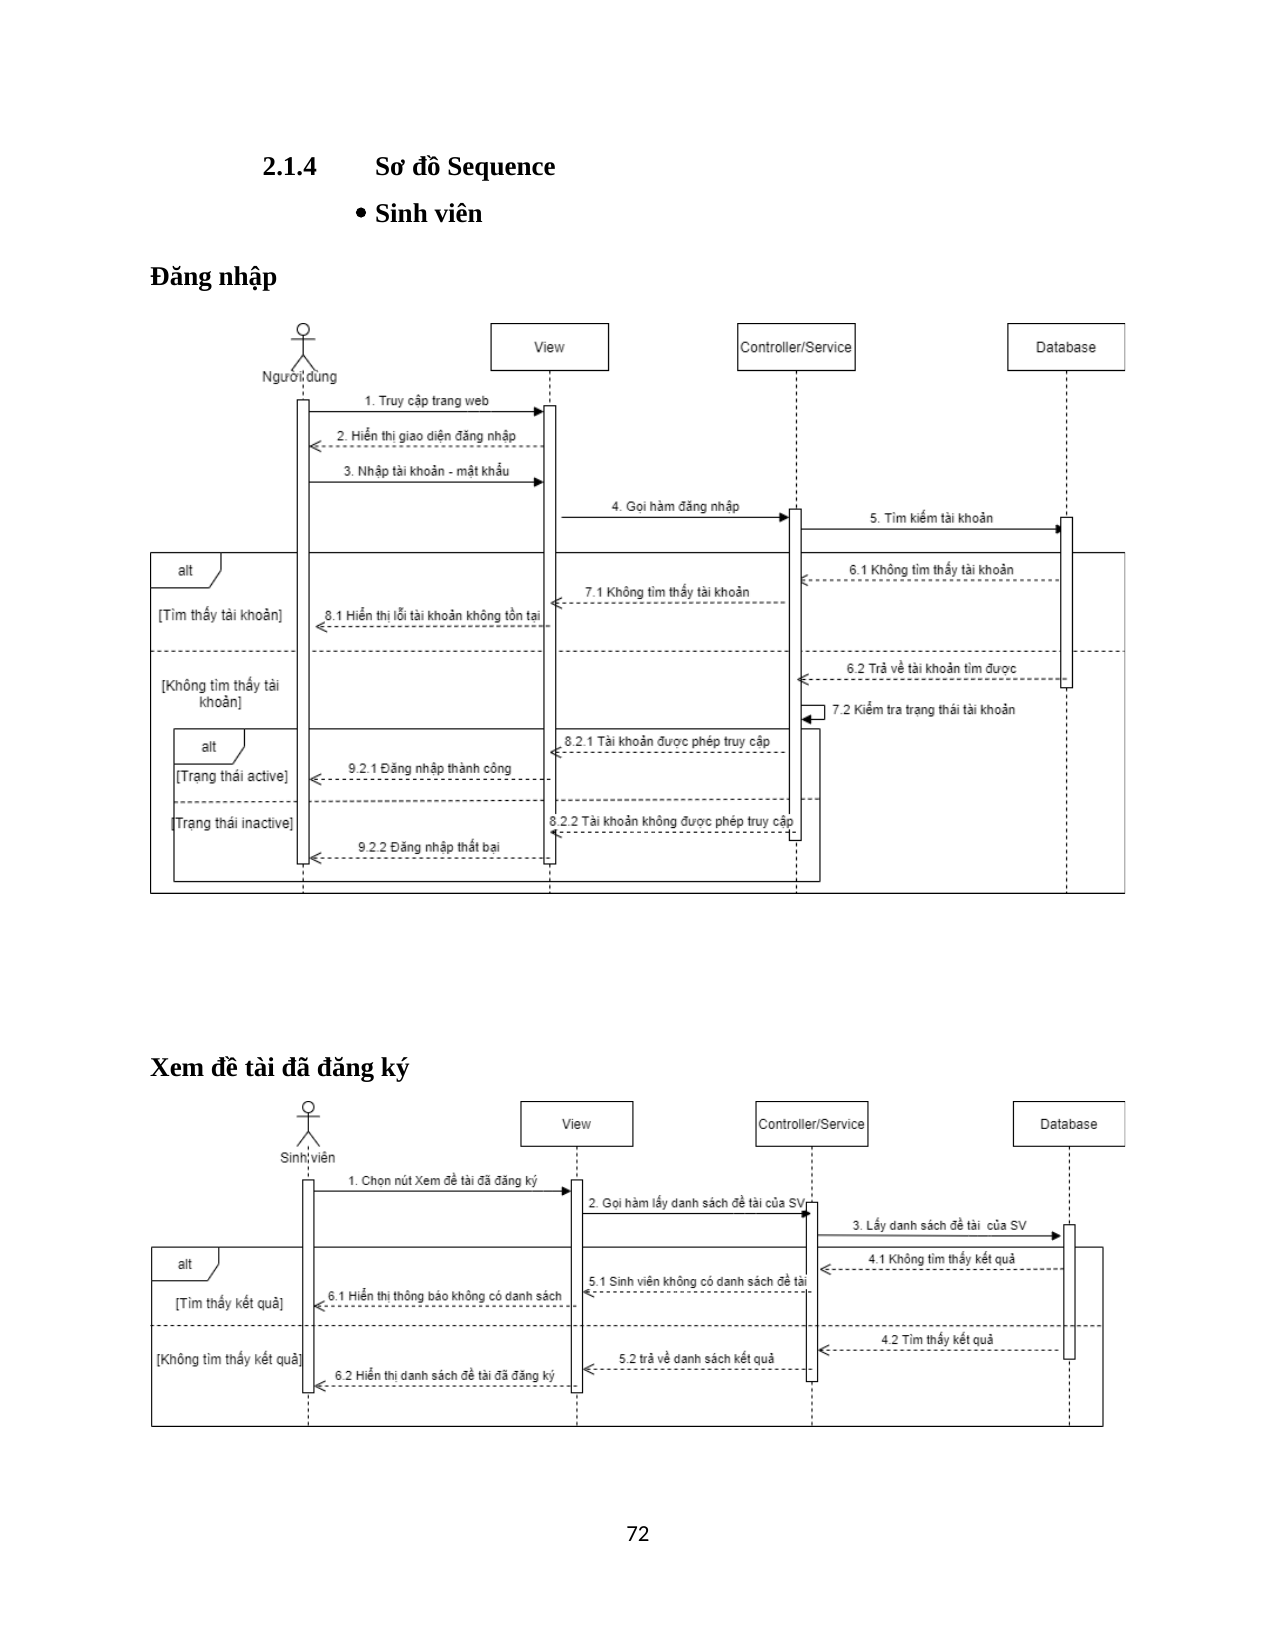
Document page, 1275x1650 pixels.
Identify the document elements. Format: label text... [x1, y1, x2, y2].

picture [150, 323, 1125, 894]
list Sơ đồ Sequence [262, 150, 1125, 181]
list Sinh viên [356, 197, 1125, 228]
picture [150, 1101, 1125, 1427]
text Đăng nhập [150, 260, 1125, 291]
text Xem đề tài đã đăng ký [150, 1051, 1125, 1082]
